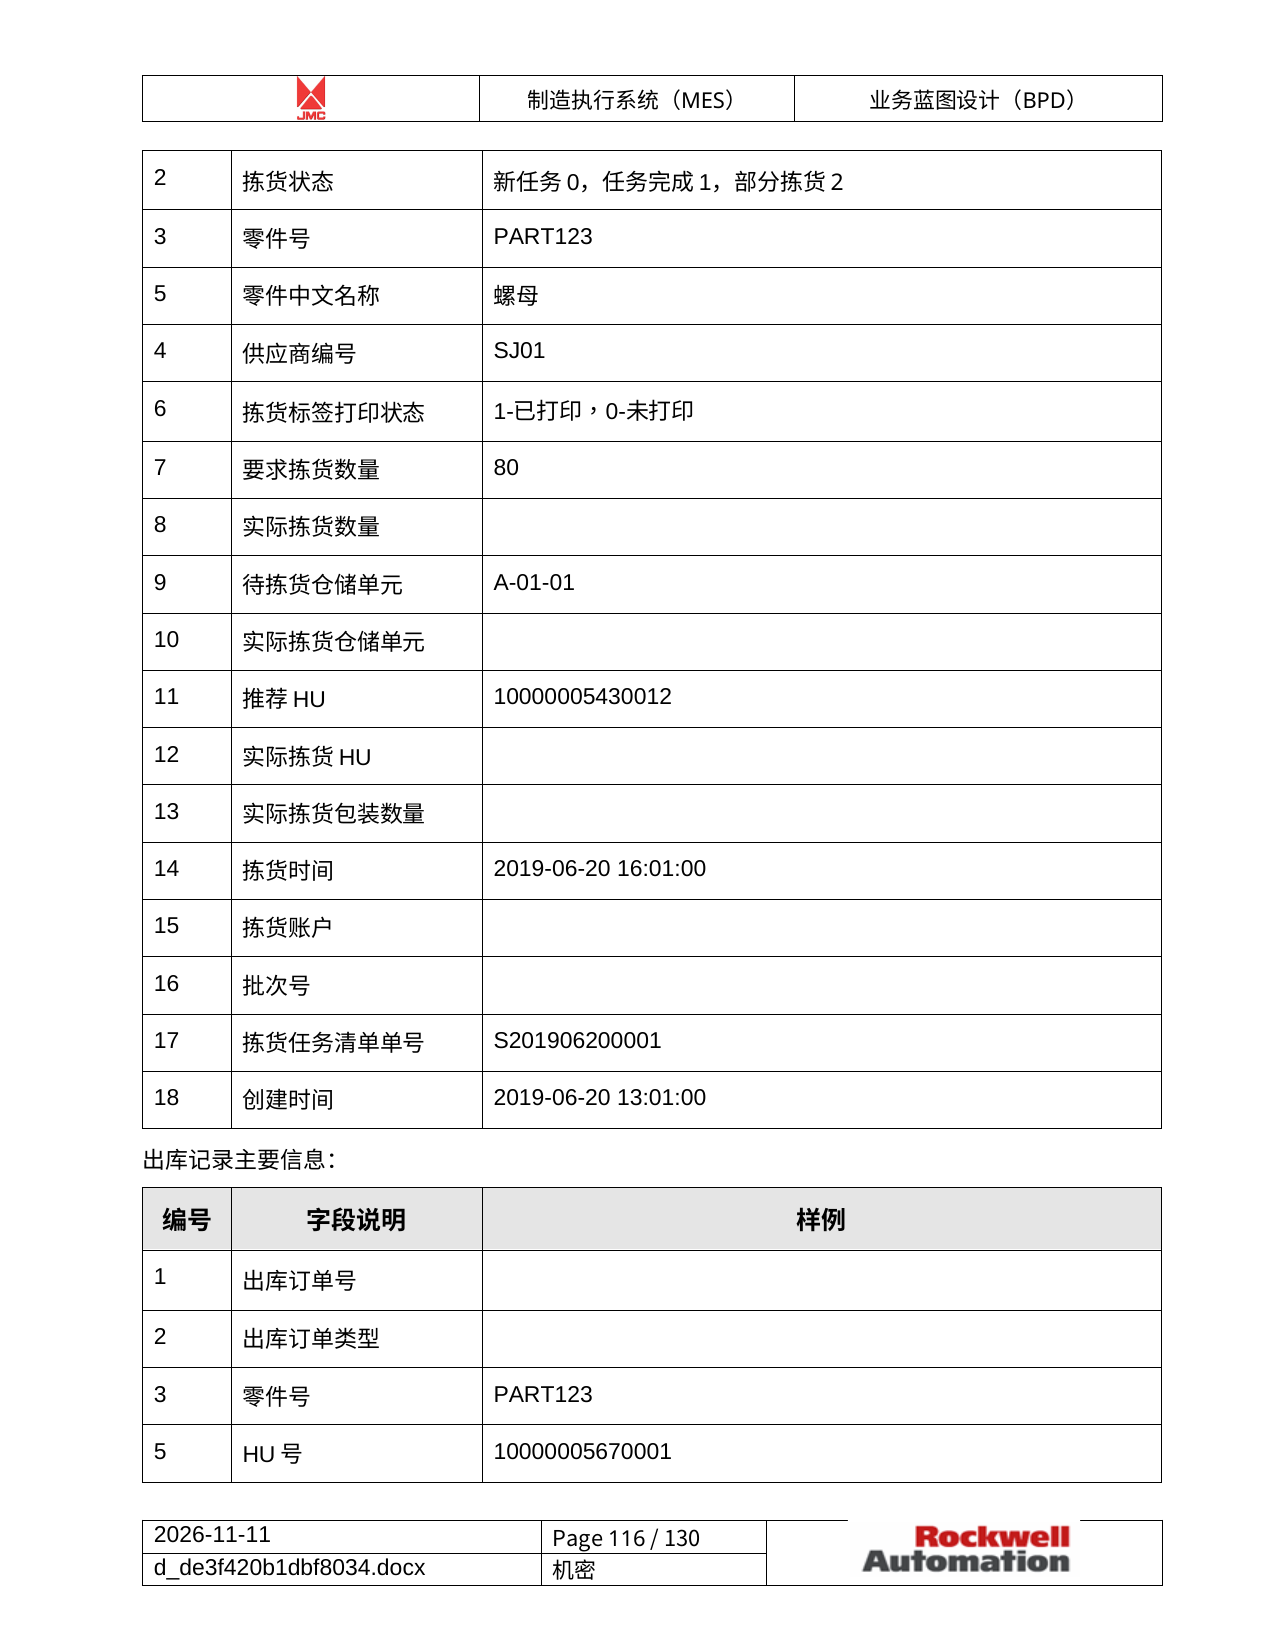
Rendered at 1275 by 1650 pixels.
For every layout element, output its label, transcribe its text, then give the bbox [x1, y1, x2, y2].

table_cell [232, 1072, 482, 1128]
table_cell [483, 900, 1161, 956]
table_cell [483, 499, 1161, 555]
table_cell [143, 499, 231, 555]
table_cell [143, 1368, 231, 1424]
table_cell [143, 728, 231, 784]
picture [847, 1520, 1080, 1577]
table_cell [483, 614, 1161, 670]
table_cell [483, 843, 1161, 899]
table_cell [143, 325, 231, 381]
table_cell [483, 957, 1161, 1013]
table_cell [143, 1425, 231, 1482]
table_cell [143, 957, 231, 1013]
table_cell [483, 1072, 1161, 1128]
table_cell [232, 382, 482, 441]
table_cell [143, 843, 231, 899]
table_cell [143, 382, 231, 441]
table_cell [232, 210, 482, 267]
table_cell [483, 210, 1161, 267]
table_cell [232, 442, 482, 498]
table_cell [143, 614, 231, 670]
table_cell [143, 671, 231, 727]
text 出库记录主要信息： [142, 1142, 1162, 1175]
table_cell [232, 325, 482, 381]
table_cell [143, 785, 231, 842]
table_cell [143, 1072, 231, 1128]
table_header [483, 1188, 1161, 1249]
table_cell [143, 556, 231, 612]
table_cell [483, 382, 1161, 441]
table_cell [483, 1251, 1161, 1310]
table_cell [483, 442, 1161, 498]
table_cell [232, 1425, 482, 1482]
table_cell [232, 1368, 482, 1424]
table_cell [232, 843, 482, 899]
picture [296, 76, 326, 121]
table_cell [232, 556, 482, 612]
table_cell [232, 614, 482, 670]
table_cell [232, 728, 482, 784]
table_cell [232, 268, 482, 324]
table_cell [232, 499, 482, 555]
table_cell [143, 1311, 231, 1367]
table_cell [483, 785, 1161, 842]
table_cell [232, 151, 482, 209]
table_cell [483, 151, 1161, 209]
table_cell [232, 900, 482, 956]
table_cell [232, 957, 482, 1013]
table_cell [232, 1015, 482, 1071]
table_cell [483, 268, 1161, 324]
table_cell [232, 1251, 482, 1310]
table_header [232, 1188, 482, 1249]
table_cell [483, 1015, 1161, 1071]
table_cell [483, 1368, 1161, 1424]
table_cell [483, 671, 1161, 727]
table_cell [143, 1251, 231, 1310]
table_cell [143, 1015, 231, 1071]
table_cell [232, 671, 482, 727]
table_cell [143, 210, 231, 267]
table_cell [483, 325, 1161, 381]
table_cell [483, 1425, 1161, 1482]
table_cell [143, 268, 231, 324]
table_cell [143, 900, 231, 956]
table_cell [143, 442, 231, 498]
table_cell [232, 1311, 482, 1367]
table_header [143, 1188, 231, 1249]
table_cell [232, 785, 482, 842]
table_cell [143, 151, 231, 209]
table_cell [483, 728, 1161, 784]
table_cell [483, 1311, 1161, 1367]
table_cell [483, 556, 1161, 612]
